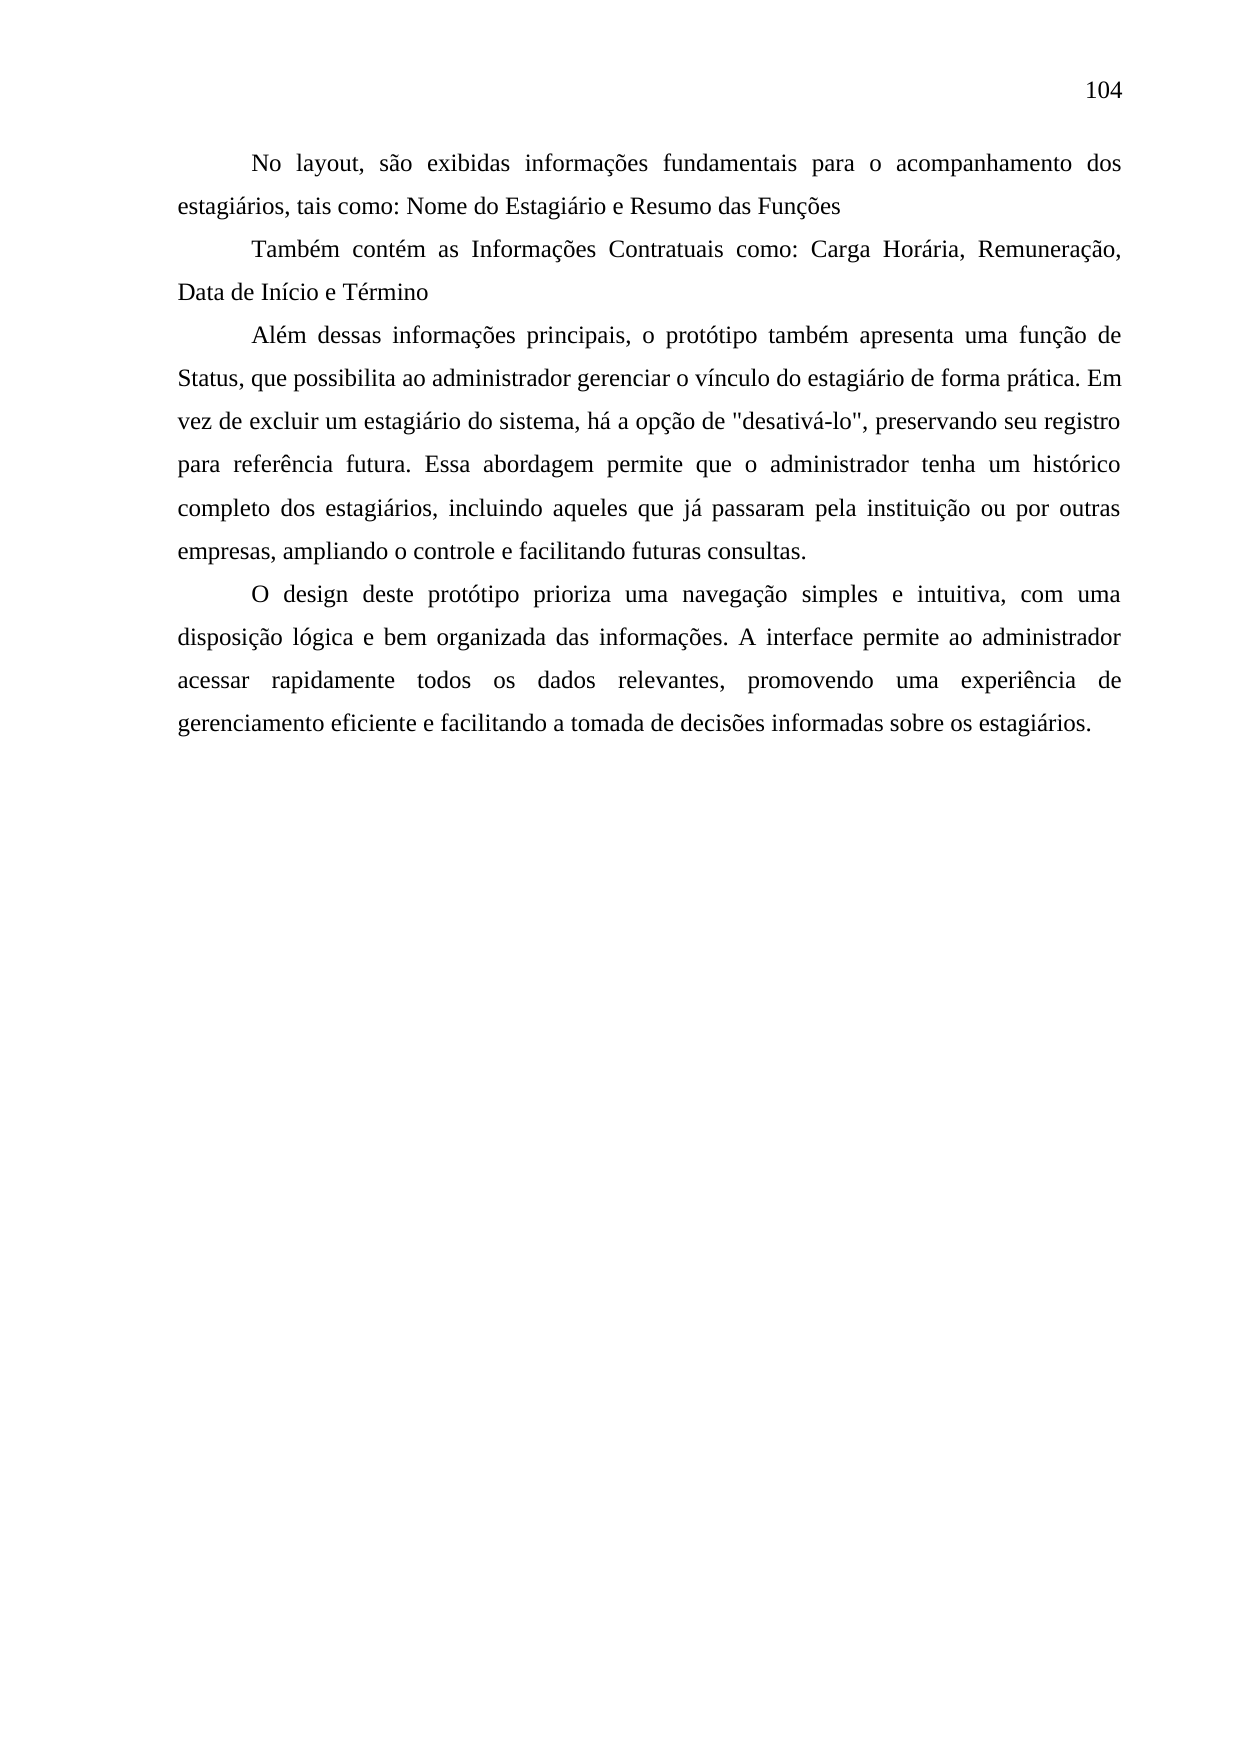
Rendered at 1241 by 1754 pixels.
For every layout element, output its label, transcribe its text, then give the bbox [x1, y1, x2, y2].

text O design deste protótipo prioriza uma navegação simples e intuitiva, com uma disposição lógica e bem organizada das informações. A interface permite ao administrador acessar rapidamente todos os dados relevantes, promovendo uma experiência de gerenciamento eficiente e facilitando a tomada de decisões informadas sobre os estagiários. [177, 579, 1122, 737]
text No layout, são exibidas informações fundamentais para o acompanhamento dos estagiários, tais como: Nome do Estagiário e Resumo das Funções [177, 148, 1122, 219]
text Também contém as Informações Contratuais como: Carga Horária, Remuneração, Data de Início e Término [177, 234, 1122, 306]
text Além dessas informações principais, o protótipo também apresenta uma função de Status, que possibilita ao administrador gerenciar o vínculo do estagiário de forma prática. Em vez de excluir um estagiário do sistema, há a opção de "desativá-lo", preservando seu registro para referência futura. Essa abordagem permite que o administrador tenha um histórico completo dos estagiários, incluindo aqueles que já passaram pela instituição ou por outras empresas, ampliando o controle e facilitando futuras consultas. [177, 320, 1122, 564]
